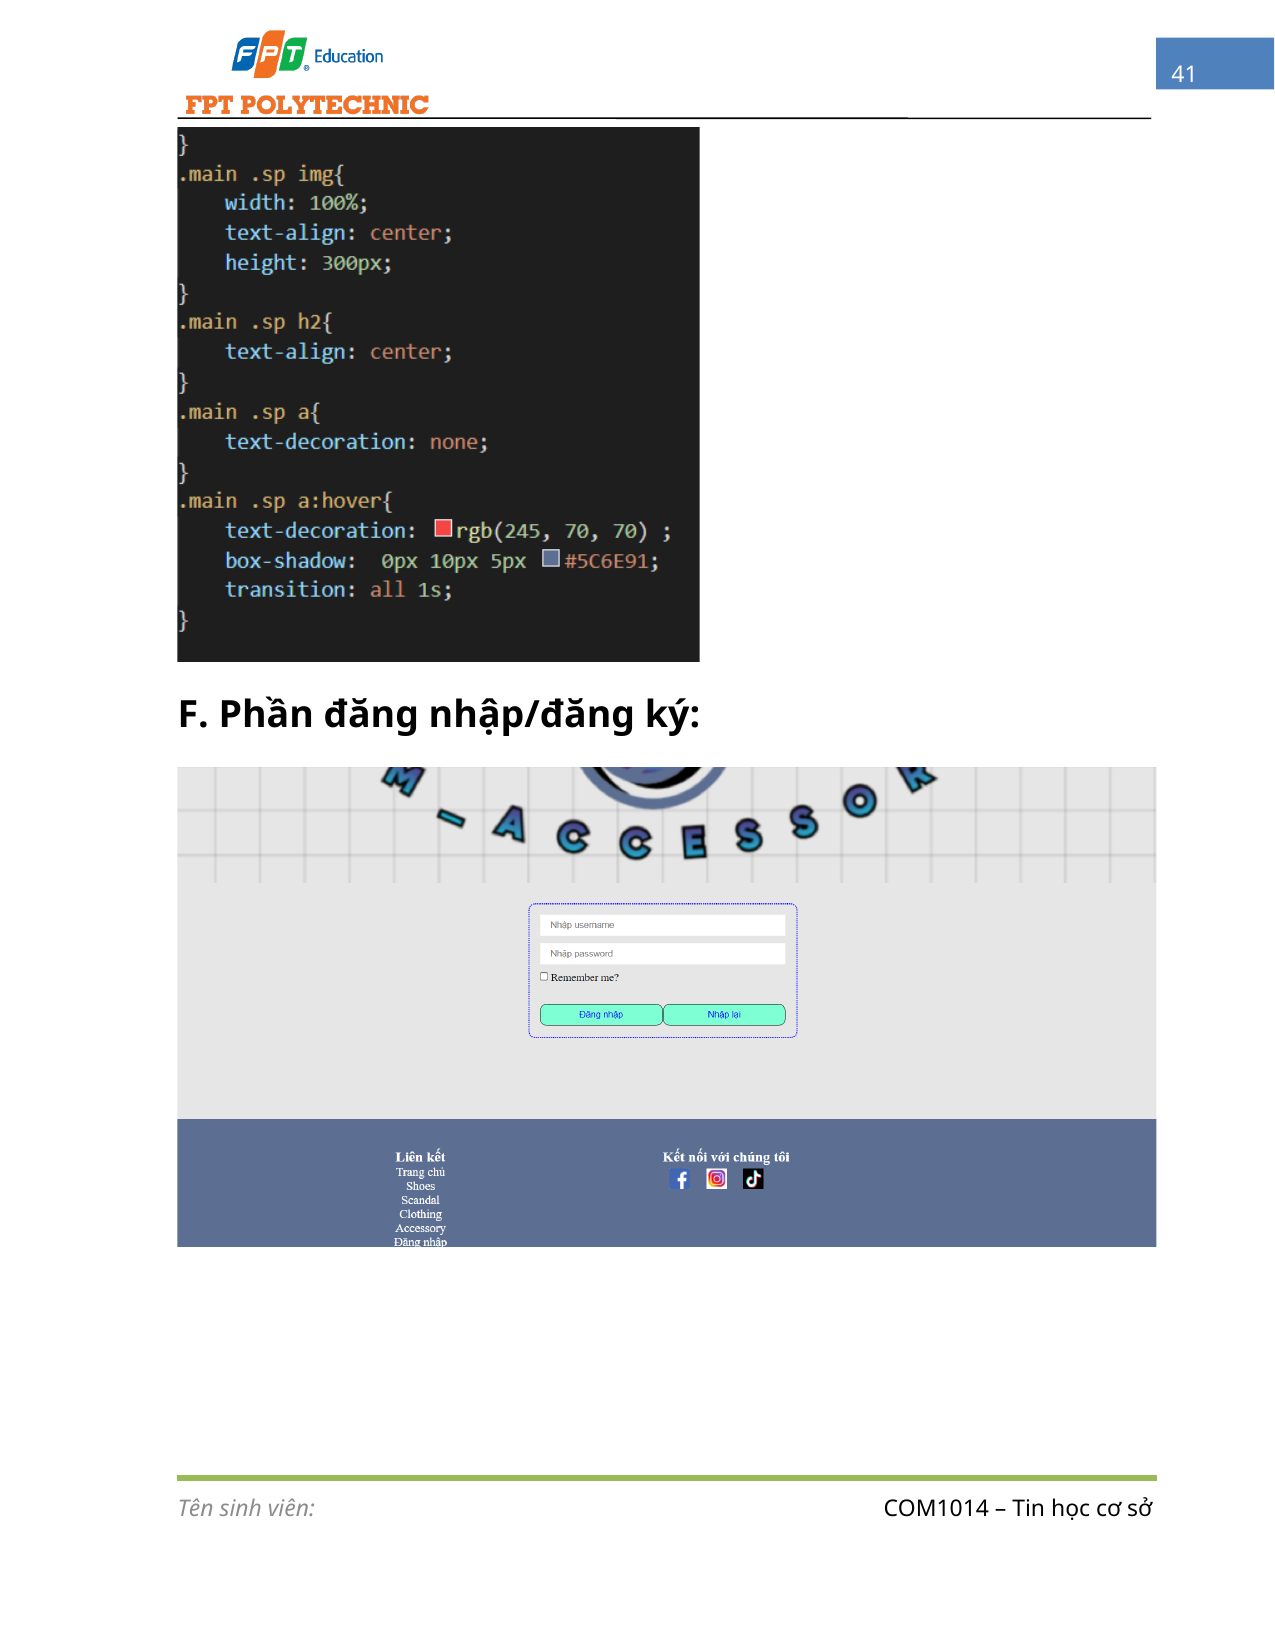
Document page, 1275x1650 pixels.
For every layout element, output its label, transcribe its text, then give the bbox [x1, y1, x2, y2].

picture [177, 127, 700, 662]
list Phần đăng nhập/đăng ký: [177, 688, 1157, 739]
picture [177, 767, 1157, 1247]
picture [177, 22, 437, 122]
